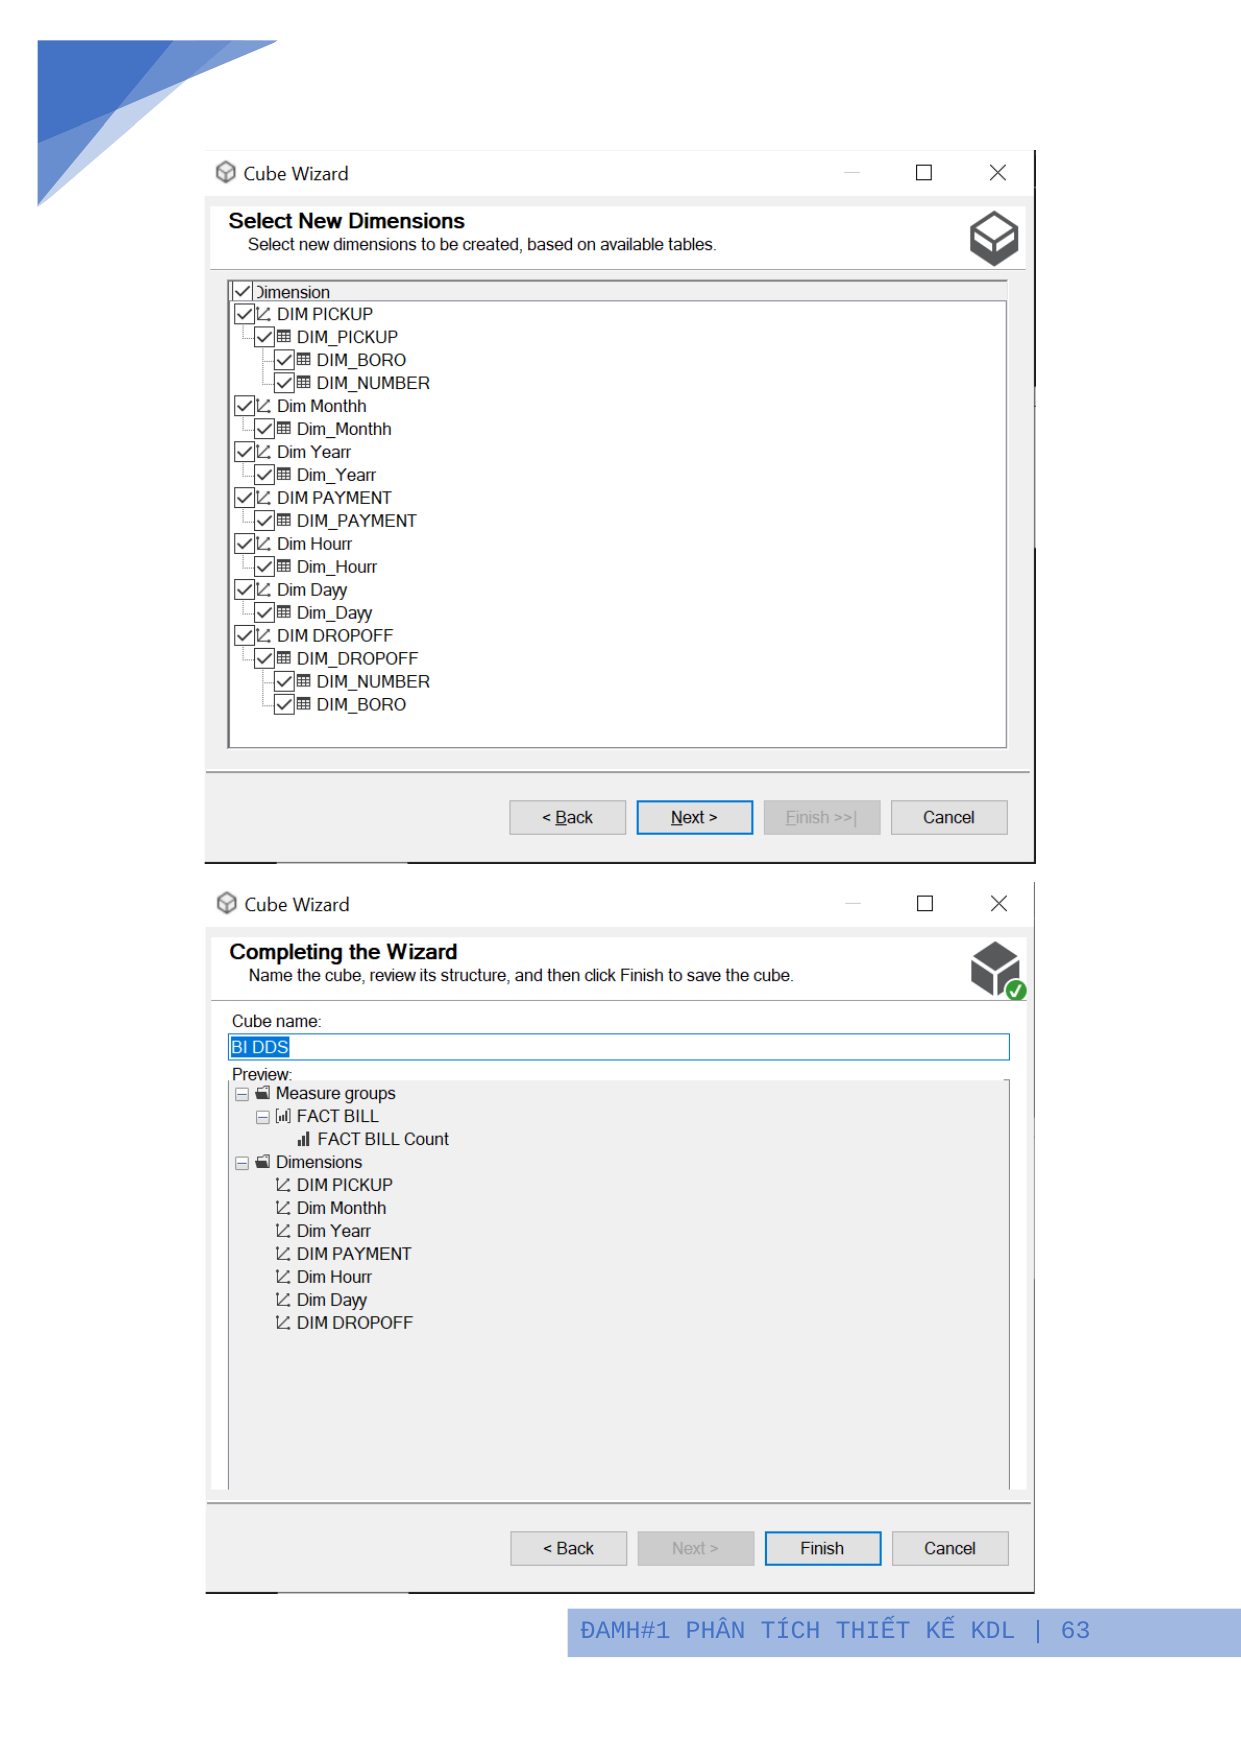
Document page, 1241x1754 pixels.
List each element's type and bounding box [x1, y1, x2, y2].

picture [205, 882, 1035, 1594]
picture [37, 40, 1036, 864]
